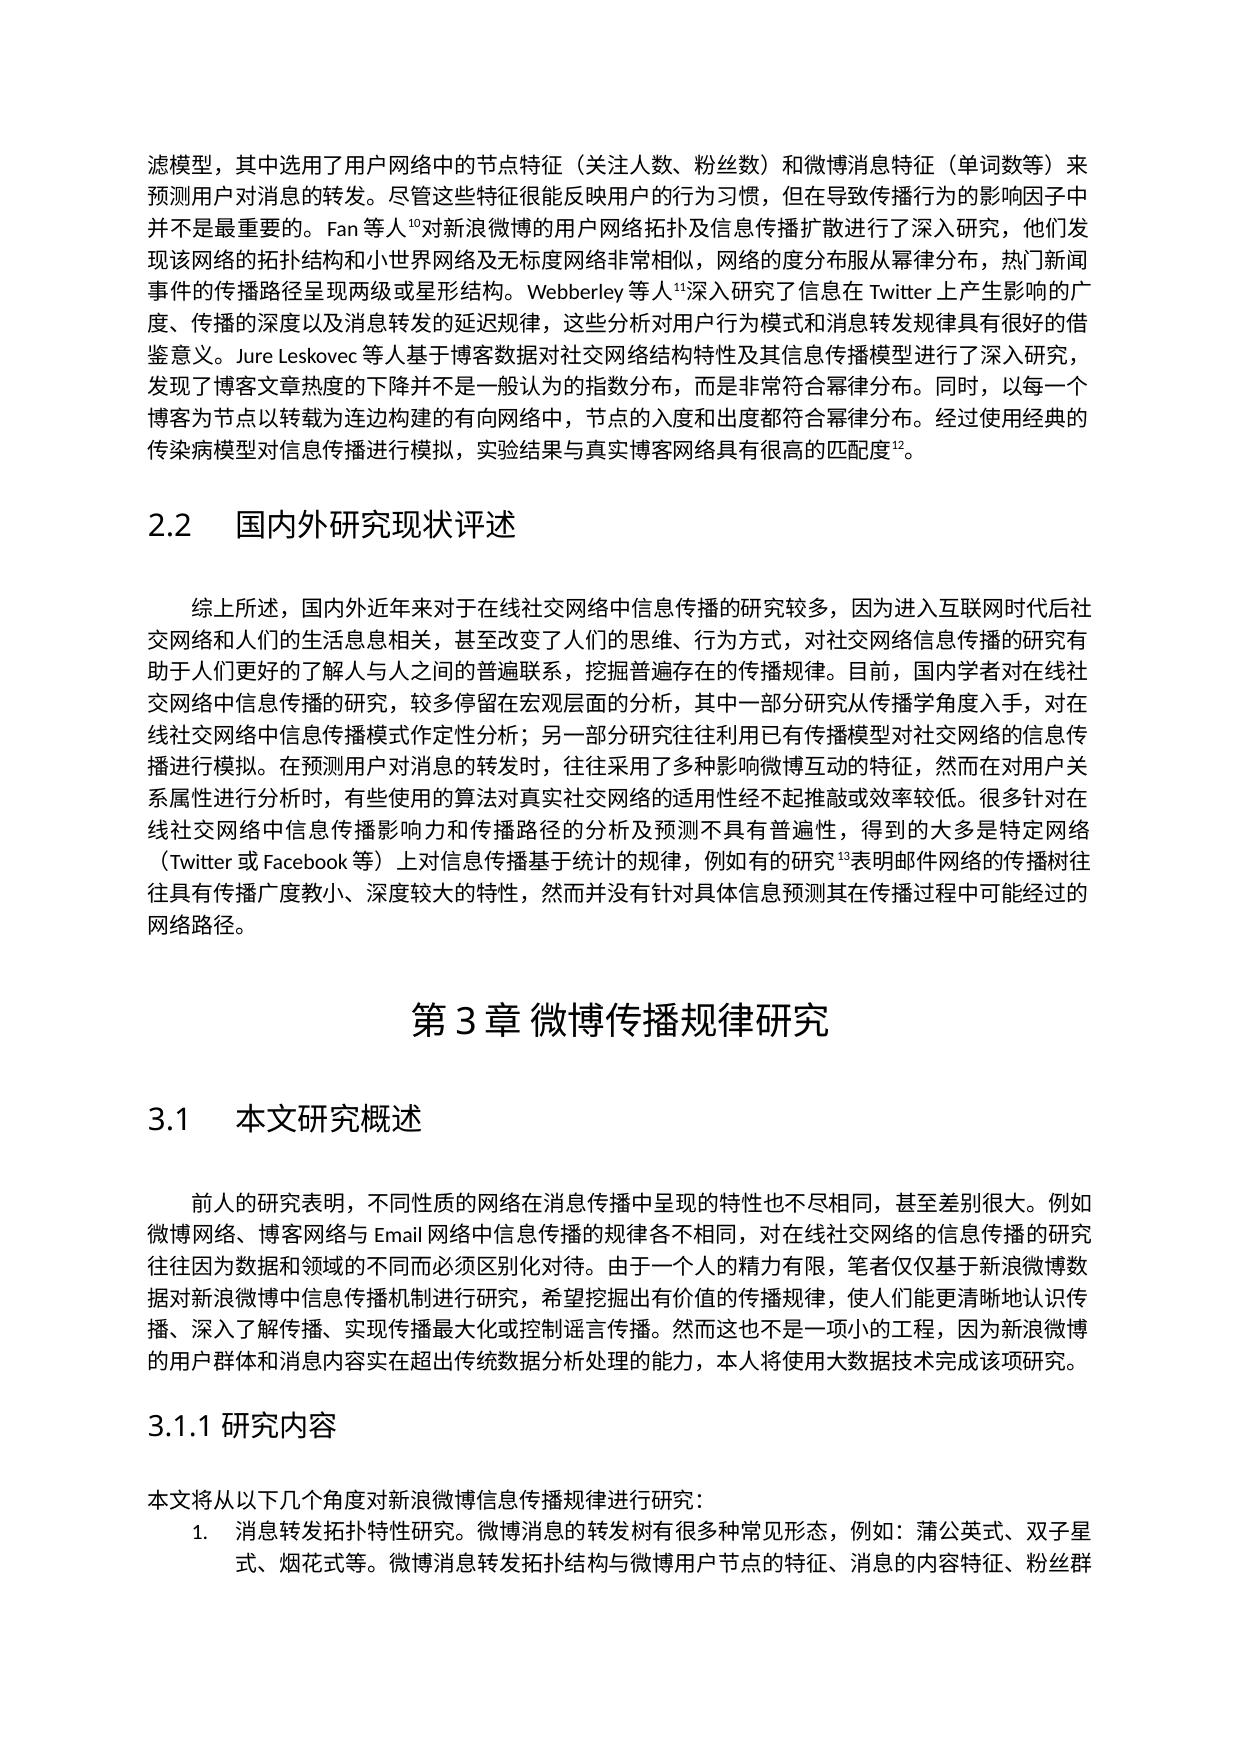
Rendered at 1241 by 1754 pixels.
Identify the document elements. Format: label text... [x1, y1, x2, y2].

text 前人的研究表明，不同性质的网络在消息传播中呈现的特性也不尽相同，甚至差别很大。例如微博网络、博客网络与Email网络中信息传播的规律各不相同，对在线社交网络的信息传播的研究往往因为数据和领域的不同而必须区别化对待。由于一个人的精力有限，笔者仅仅基于新浪微博数据对新浪微博中信息传播机制进行研究，希望挖掘出有价值的传播规律，使人们能更清晰地认识传播、深入了解传播、实现传播最大化或控制谣言传播。然而这也不是一项小的工程，因为新浪微博的用户群体和消息内容实在超出传统数据分析处理的能力，本人将使用大数据技术完成该项研究。 [148, 1186, 1092, 1376]
text 综上所述，国内外近年来对于在线社交网络中信息传播的研究较多，因为进入互联网时代后社交网络和人们的生活息息相关，甚至改变了人们的思维、行为方式，对社交网络信息传播的研究有助于人们更好的了解人与人之间的普遍联系，挖掘普遍存在的传播规律。目前，国内学者对在线社交网络中信息传播的研究，较多停留在宏观层面的分析，其中一部分研究从传播学角度入手，对在线社交网络中信息传播模式作定性分析；另一部分研究往往利用已有传播模型对社交网络的信息传播进行模拟。在预测用户对消息的转发时，往往采用了多种影响微博互动的特征，然而在对用户关系属性进行分析时，有些使用的算法对真实社交网络的适用性经不起推敲或效率较低。很多针对在线社交网络中信息传播影响力和传播路径的分析及预测不具有普遍性，得到的大多是特定网络（Twitter或Facebook等）上对信息传播基于统计的规律，例如有的研究表明邮件网络的传播树往往具有传播广度教小、深度较大的特性，然而并没有针对具体信息预测其在传播过程中可能经过的网络路径。 [148, 591, 1092, 939]
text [148, 148, 1092, 464]
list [191, 1514, 1092, 1578]
subtitle 本文研究概述 [148, 1094, 1092, 1140]
subtitle 2.2 国内外研究现状评述 [148, 500, 1092, 545]
subtitle 3.1.1 研究内容 [148, 1403, 1092, 1445]
title 第3章 微博传播规律研究 [148, 991, 1092, 1045]
text 本文将从以下几个角度对新浪微博信息传播规律进行研究： [148, 1483, 1092, 1514]
